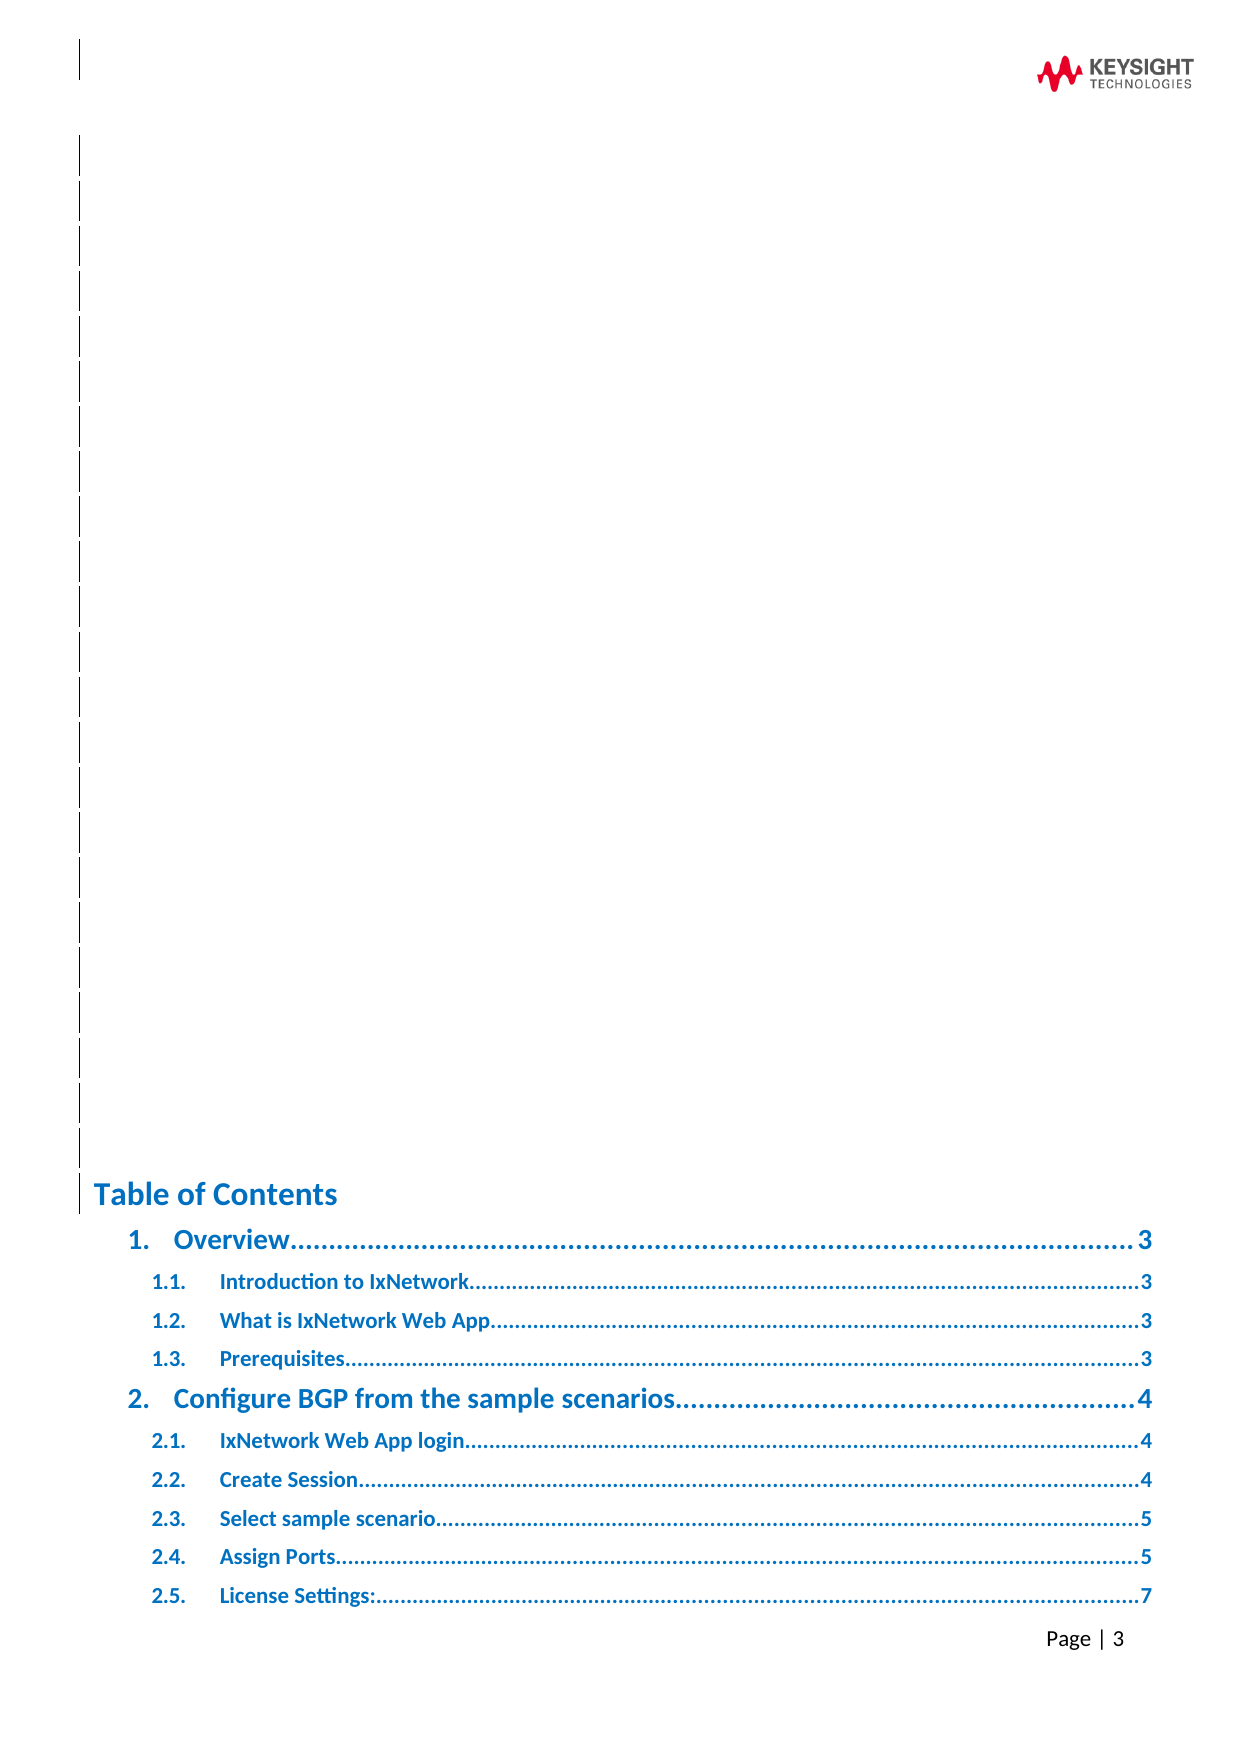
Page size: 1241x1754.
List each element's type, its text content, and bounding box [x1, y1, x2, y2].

title Table of Contents [94, 1173, 1153, 1213]
picture [1035, 46, 1196, 97]
